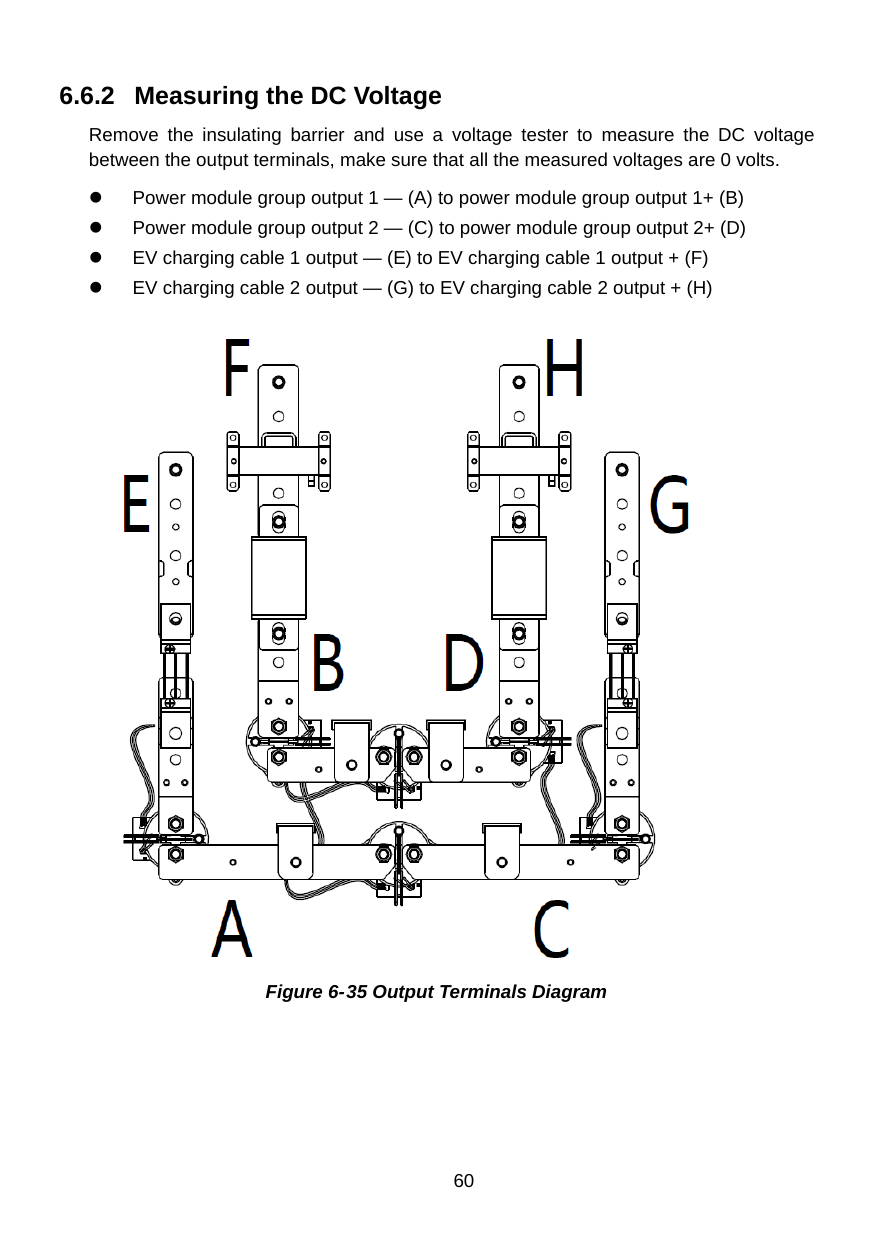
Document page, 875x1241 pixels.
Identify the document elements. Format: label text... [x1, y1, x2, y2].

text Remove the insulating barrier and use a voltage tester to measure the DC voltage between the output terminals, make sure that all the measured voltages are 0 volts. [89, 122, 815, 172]
list Power module group output 2 — (C) to power module group output 2+ (D) [89, 214, 815, 239]
list EV charging cable 1 output — (E) to EV charging cable 1 output + (F) [89, 244, 815, 269]
list Power module group output 1 — (A) to power module group output 1+ (B) [89, 184, 815, 209]
subtitle Measuring the DC Voltage [59, 84, 815, 109]
list EV charging cable 2 output — (G) to EV charging cable 2 output + (H) [89, 274, 815, 299]
picture [103, 322, 705, 973]
